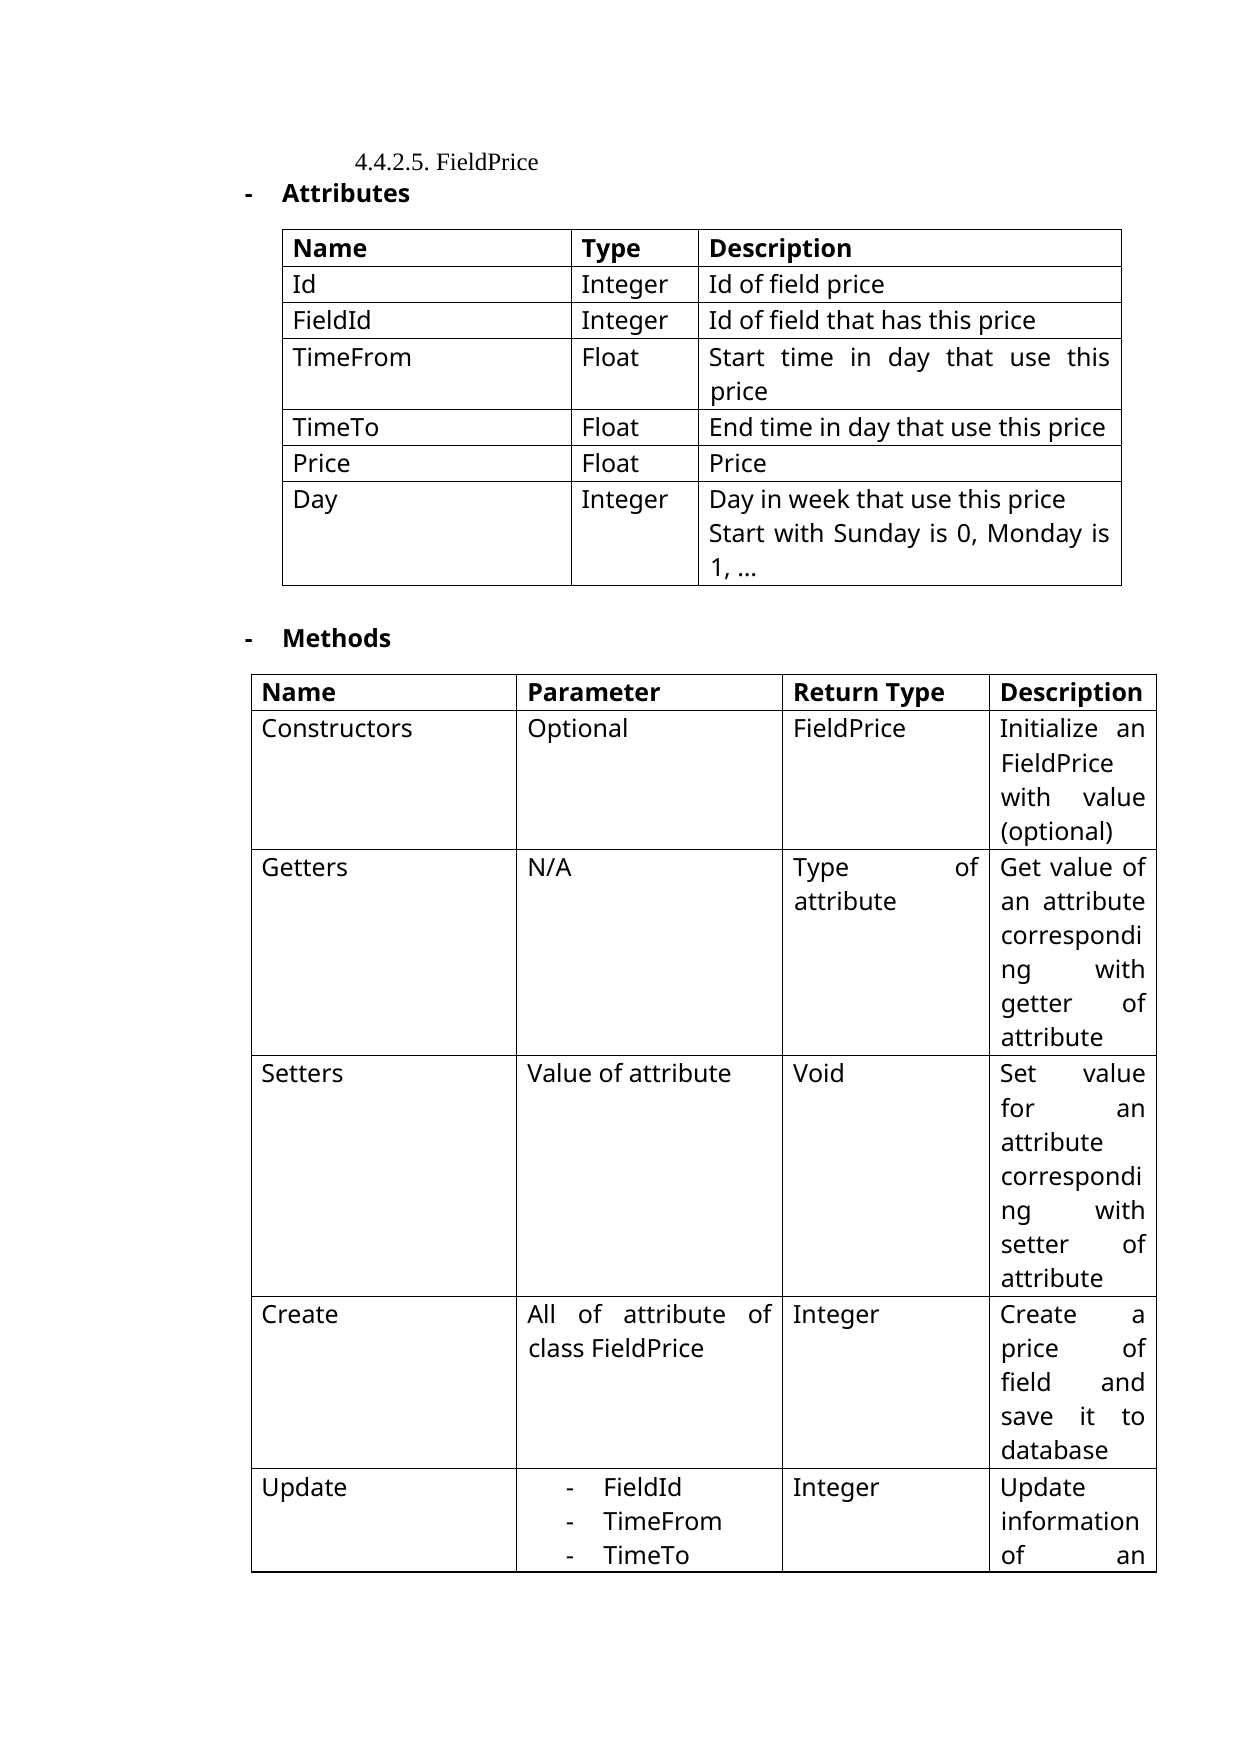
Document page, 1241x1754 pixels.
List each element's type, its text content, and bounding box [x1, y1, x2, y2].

table_cell Integer [572, 303, 698, 338]
table_cell Day [283, 482, 571, 585]
table_cell Integer [783, 1469, 989, 1571]
table_cell Id of field that has this price [699, 303, 1121, 338]
table_cell TimeTo [283, 410, 571, 445]
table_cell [990, 1469, 1156, 1571]
table_cell Create [252, 1297, 516, 1468]
table_cell Value of attribute [517, 1056, 782, 1296]
table_cell FieldId [283, 303, 571, 338]
table_cell Integer [783, 1297, 989, 1468]
table_header Description [699, 230, 1121, 266]
table_cell Initialize an FieldPrice with value (optional) [990, 711, 1156, 848]
list Attributes [244, 176, 1122, 210]
table_header Parameter [517, 675, 782, 710]
table_cell Start time in day that use this price [699, 339, 1121, 408]
table_header Name [252, 675, 516, 710]
table_cell Integer [572, 267, 698, 302]
table_cell Id of field price [699, 267, 1121, 302]
table_cell Setters [252, 1056, 516, 1296]
table_cell Integer [572, 482, 698, 585]
table_cell Optional [517, 711, 782, 848]
table_cell Void [783, 1056, 989, 1296]
table_cell Type of attribute [783, 850, 989, 1055]
table_cell Day in week that use this price Start with Sunday is 0, Monday is 1, … [699, 482, 1121, 585]
table_header Return Type [783, 675, 989, 710]
subtitle FieldPrice [354, 148, 1122, 176]
table_cell Float [572, 410, 698, 445]
table_header Description [990, 675, 1156, 710]
table_header Type [572, 230, 698, 266]
table_cell Update [252, 1469, 516, 1571]
table_cell FieldPrice [783, 711, 989, 848]
table_cell Float [572, 446, 698, 481]
table_cell Constructors [252, 711, 516, 848]
table_cell TimeFrom [283, 339, 571, 408]
table_cell Float [572, 339, 698, 408]
table_cell Create a price of field and save it to database [990, 1297, 1156, 1468]
table_cell Price [283, 446, 571, 481]
table_cell Id [283, 267, 571, 302]
table_cell Set value for an attribute corresponding with setter of attribute [990, 1056, 1156, 1296]
table_cell Get value of an attribute corresponding with getter of attribute [990, 850, 1156, 1055]
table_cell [517, 1469, 782, 1571]
list Methods [244, 620, 1122, 654]
table_cell Price [699, 446, 1121, 481]
table_header Name [283, 230, 571, 266]
table_cell Getters [252, 850, 516, 1055]
table_cell End time in day that use this price [699, 410, 1121, 445]
table_cell N/A [517, 850, 782, 1055]
table_cell All of attribute of class FieldPrice [517, 1297, 782, 1468]
